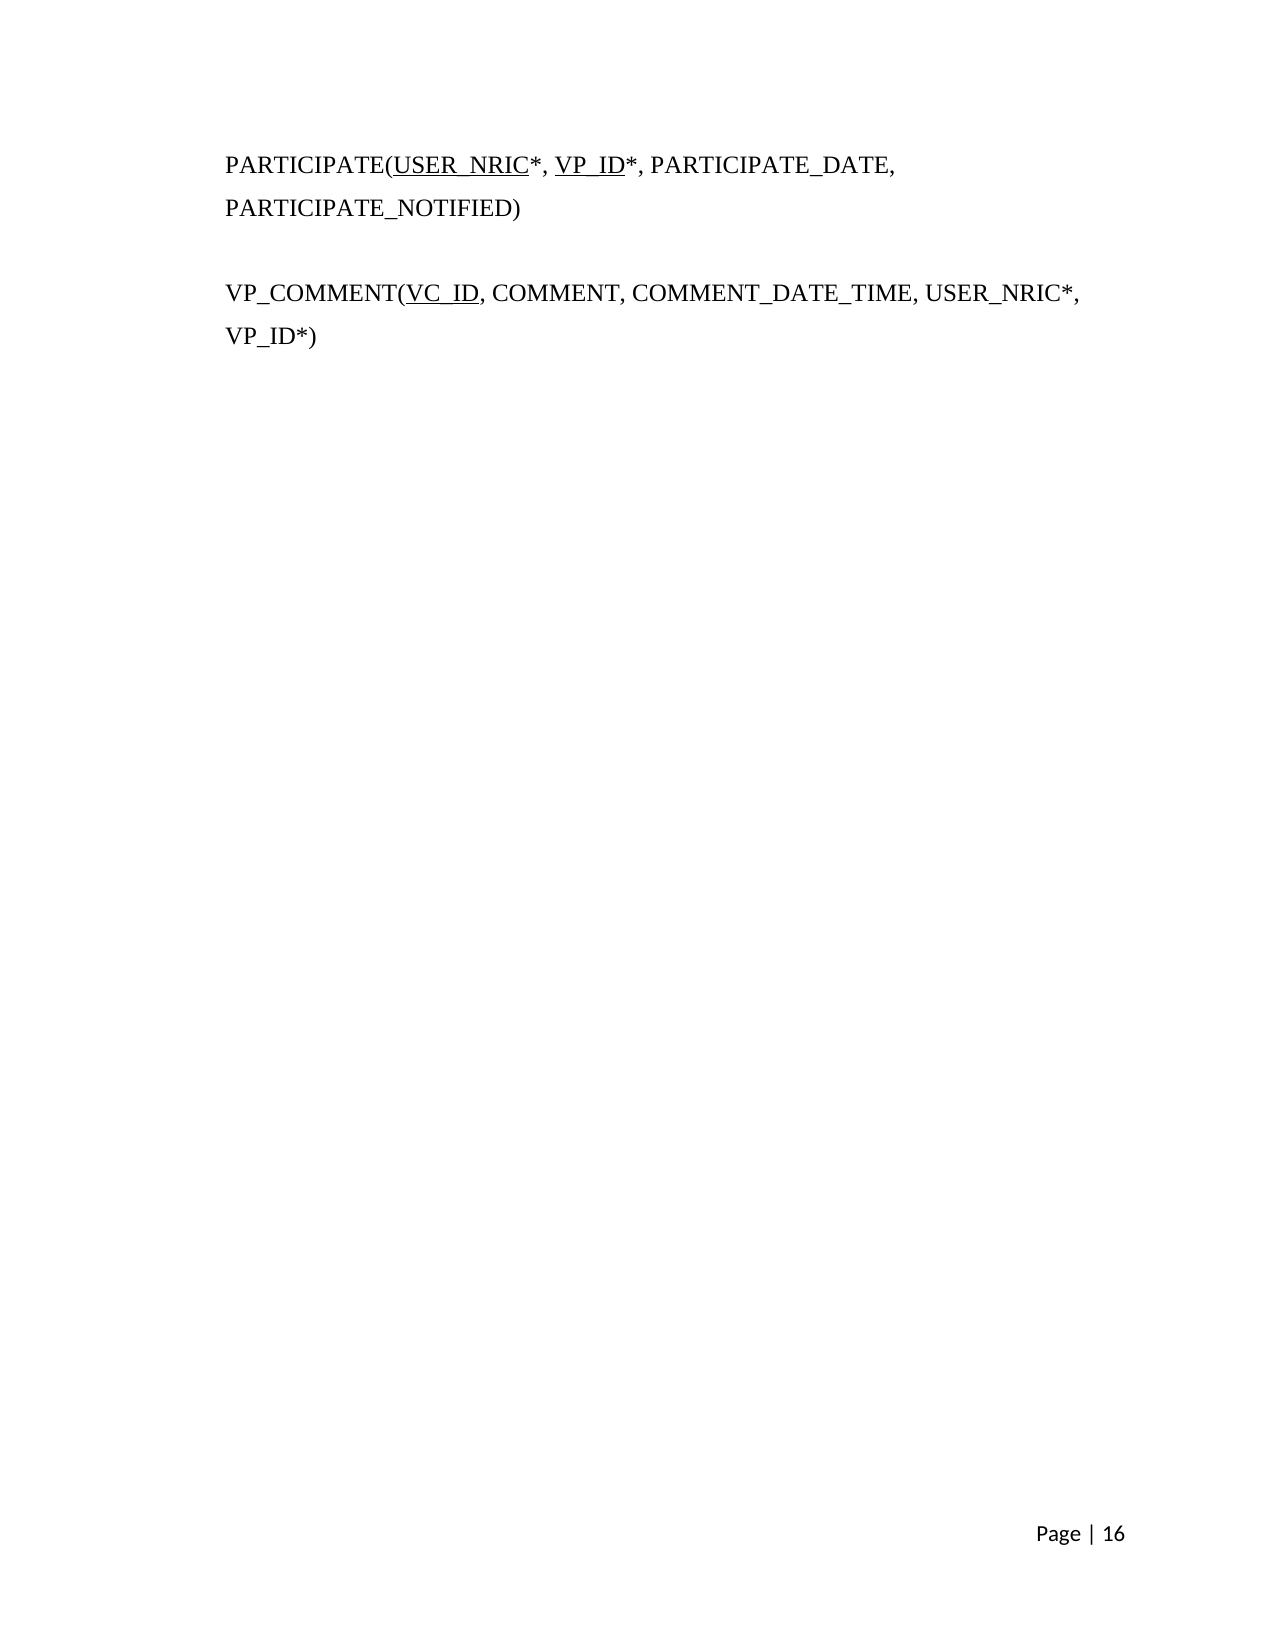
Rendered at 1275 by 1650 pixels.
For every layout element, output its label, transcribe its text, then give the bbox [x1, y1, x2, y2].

list PARTICIPATE(USER_NRIC*, VP_ID*, PARTICIPATE_DATE, PARTICIPATE_NOTIFIED) [225, 150, 1125, 264]
list VP_COMMENT(VC_ID, COMMENT, COMMENT_DATE_TIME, USER_NRIC*, VP_ID*) [225, 278, 1125, 350]
